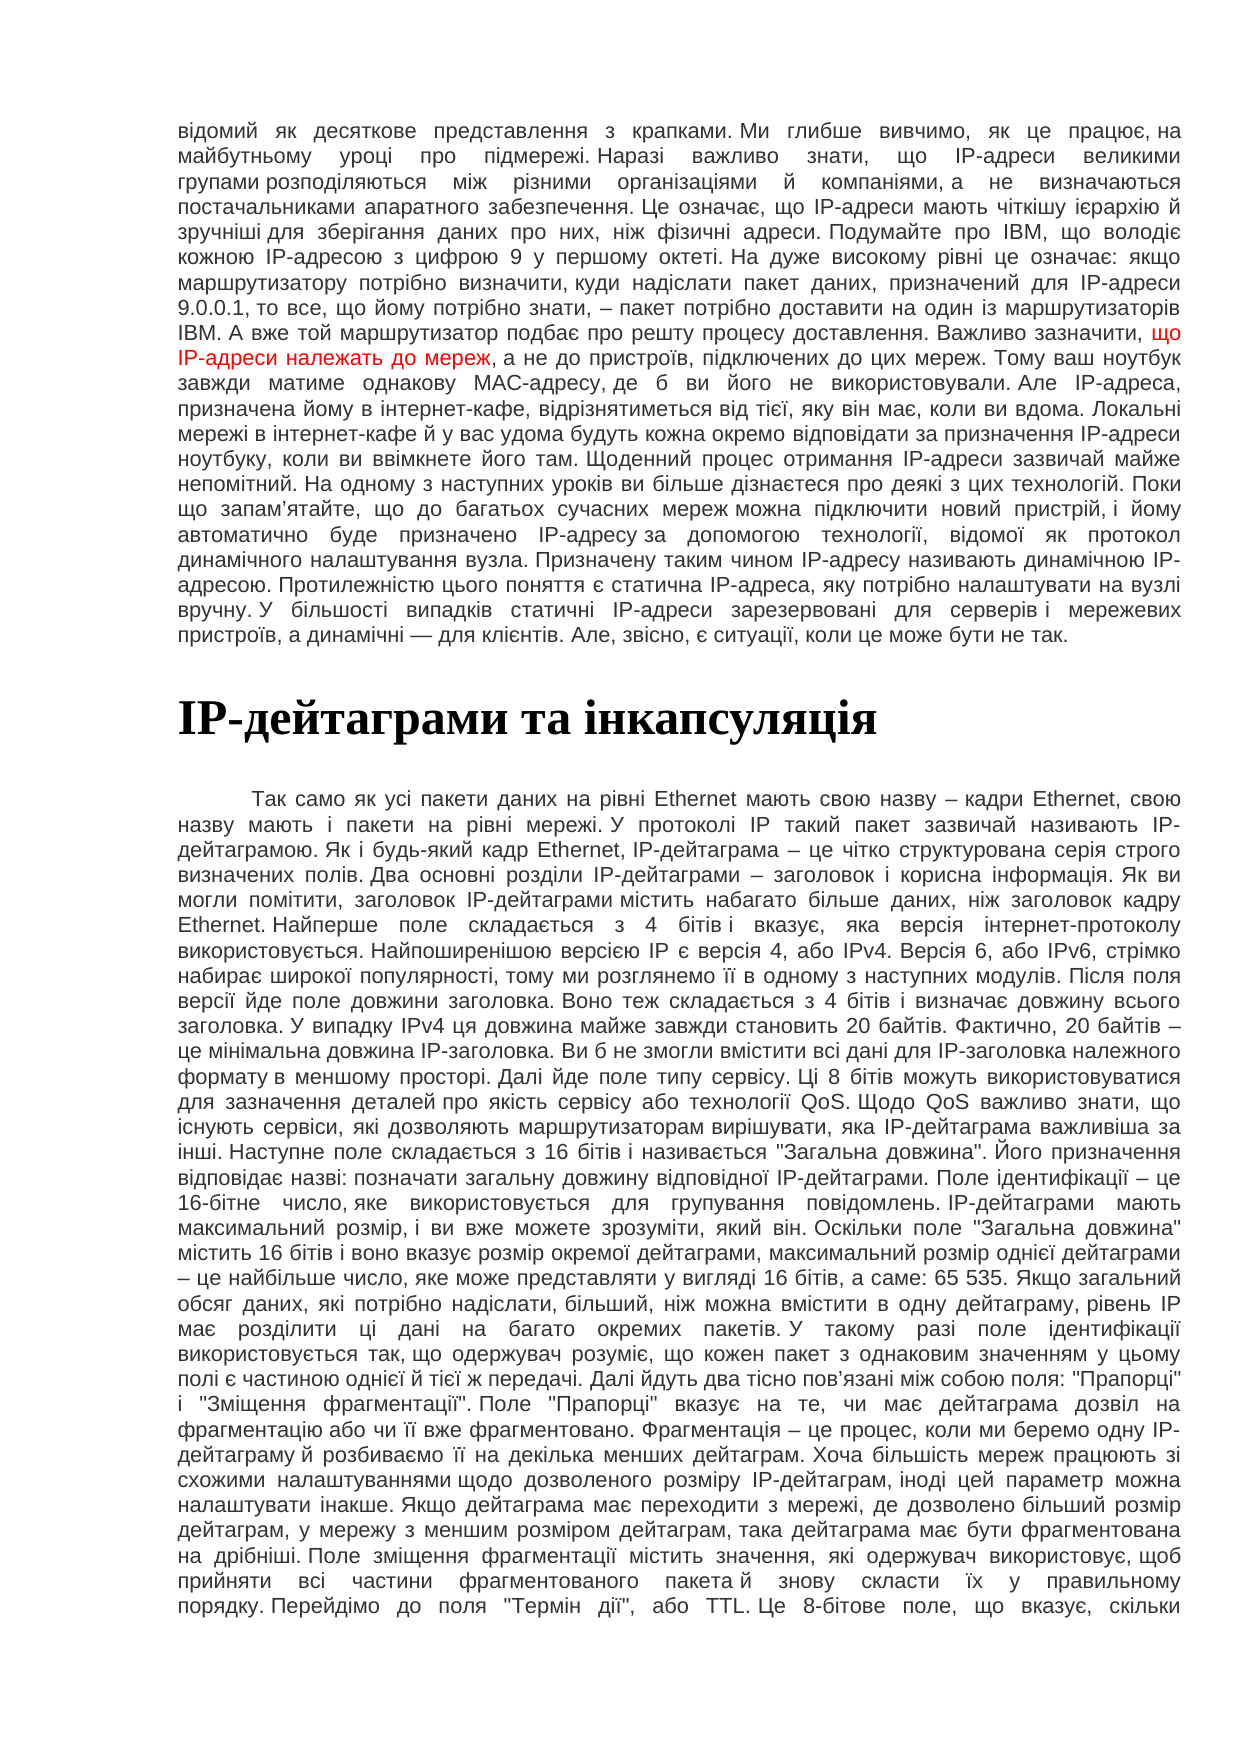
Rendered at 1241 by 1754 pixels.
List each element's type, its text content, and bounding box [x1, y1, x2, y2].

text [177, 118, 1181, 647]
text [177, 786, 1181, 1618]
subtitle IP-дейтаграми та інкапсуляція [177, 688, 1181, 746]
